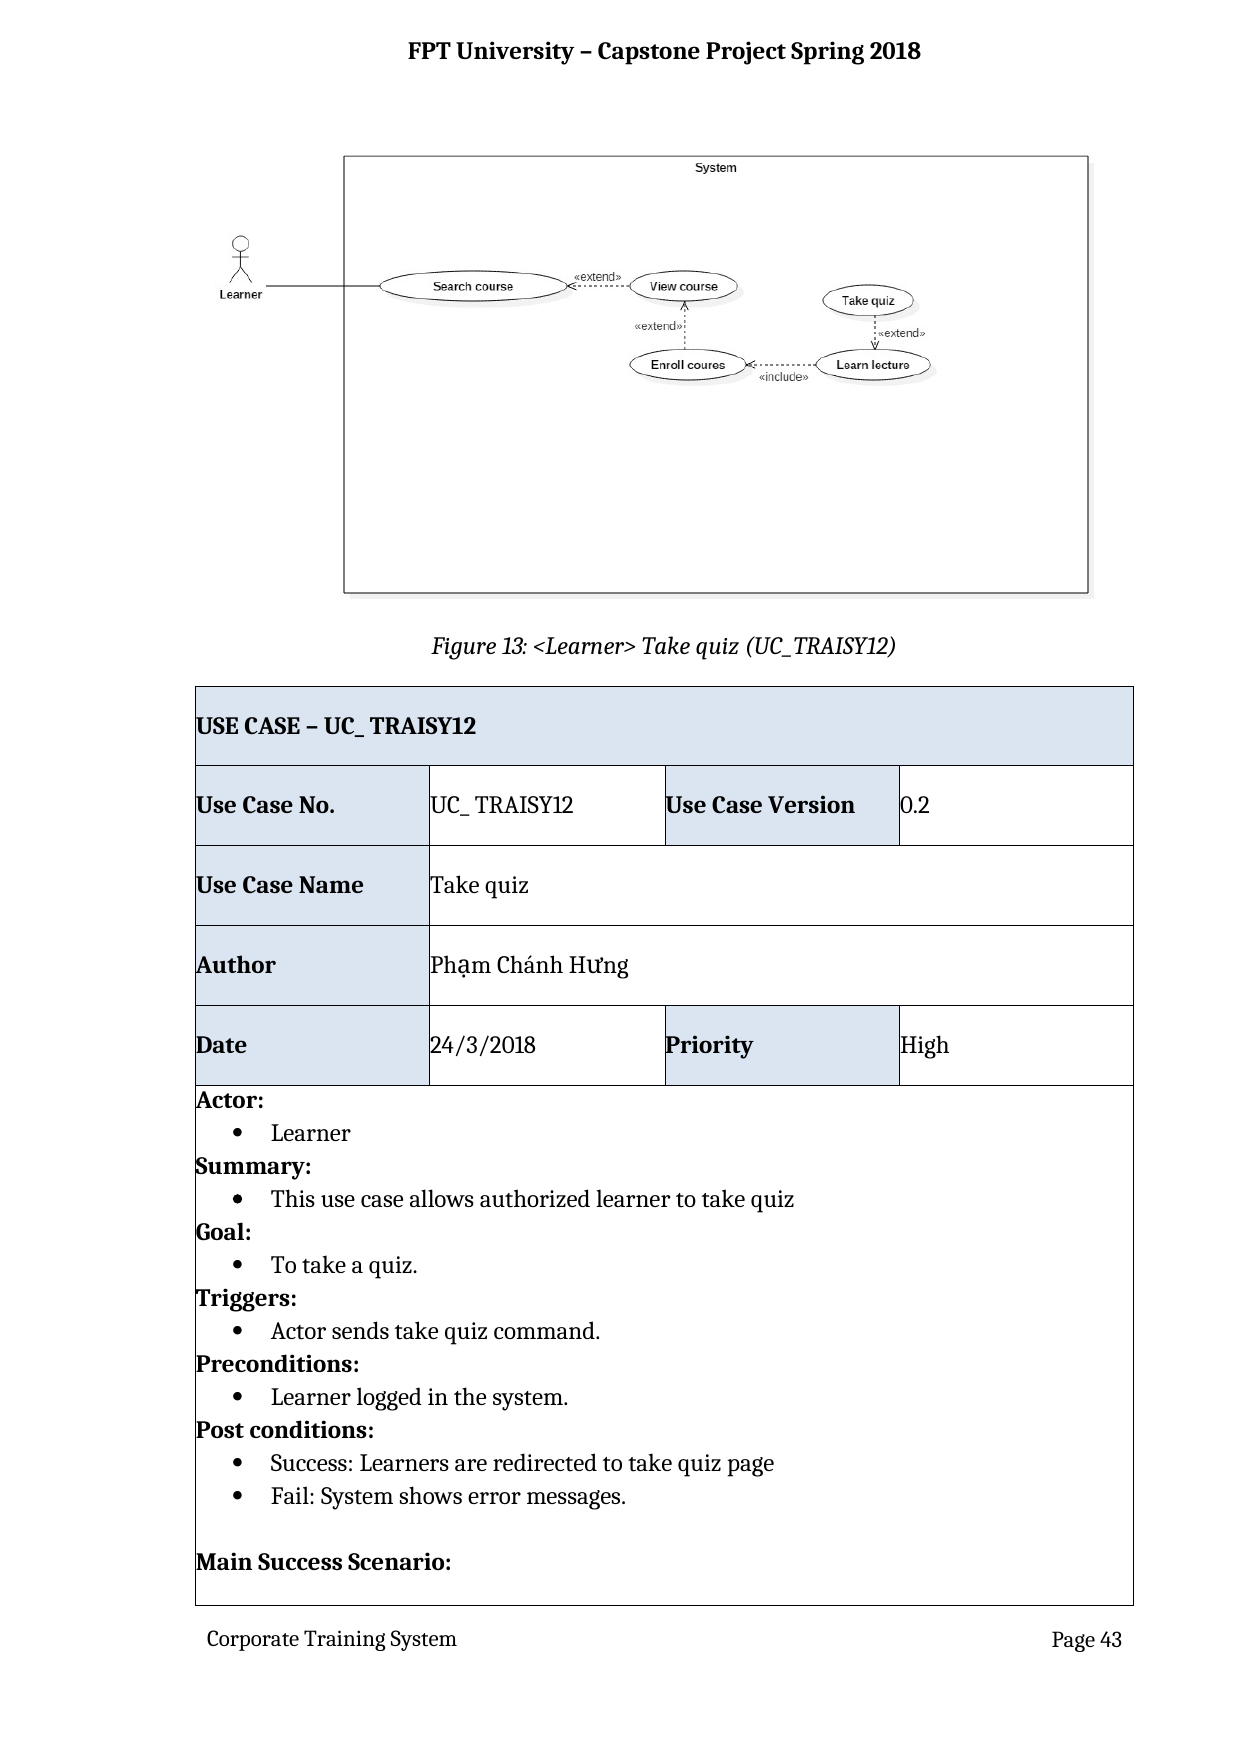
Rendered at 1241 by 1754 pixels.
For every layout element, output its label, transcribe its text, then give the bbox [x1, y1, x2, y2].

table_cell Use Case No. [196, 766, 429, 845]
table_cell Phạm Chánh Hưng [430, 926, 1133, 1005]
table_cell Take quiz [430, 846, 1133, 925]
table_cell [196, 1086, 1133, 1605]
text Figure 13: <Learner> Take quiz (UC_TRAISY12) [207, 632, 1122, 660]
table_cell Use Case Version [666, 766, 899, 845]
table_cell Date [196, 1006, 429, 1085]
table_cell Priority [666, 1006, 899, 1085]
table_cell UC_ TRAISY12 [430, 766, 665, 845]
table_cell Use Case Name [196, 846, 429, 925]
table_cell 0.2 [900, 766, 1133, 845]
table_cell Author [196, 926, 429, 1005]
picture [206, 147, 1123, 628]
table_cell High [900, 1006, 1133, 1085]
table_cell 24/3/2018 [430, 1006, 665, 1085]
table_header USE CASE – UC_ TRAISY12 [196, 687, 1133, 765]
